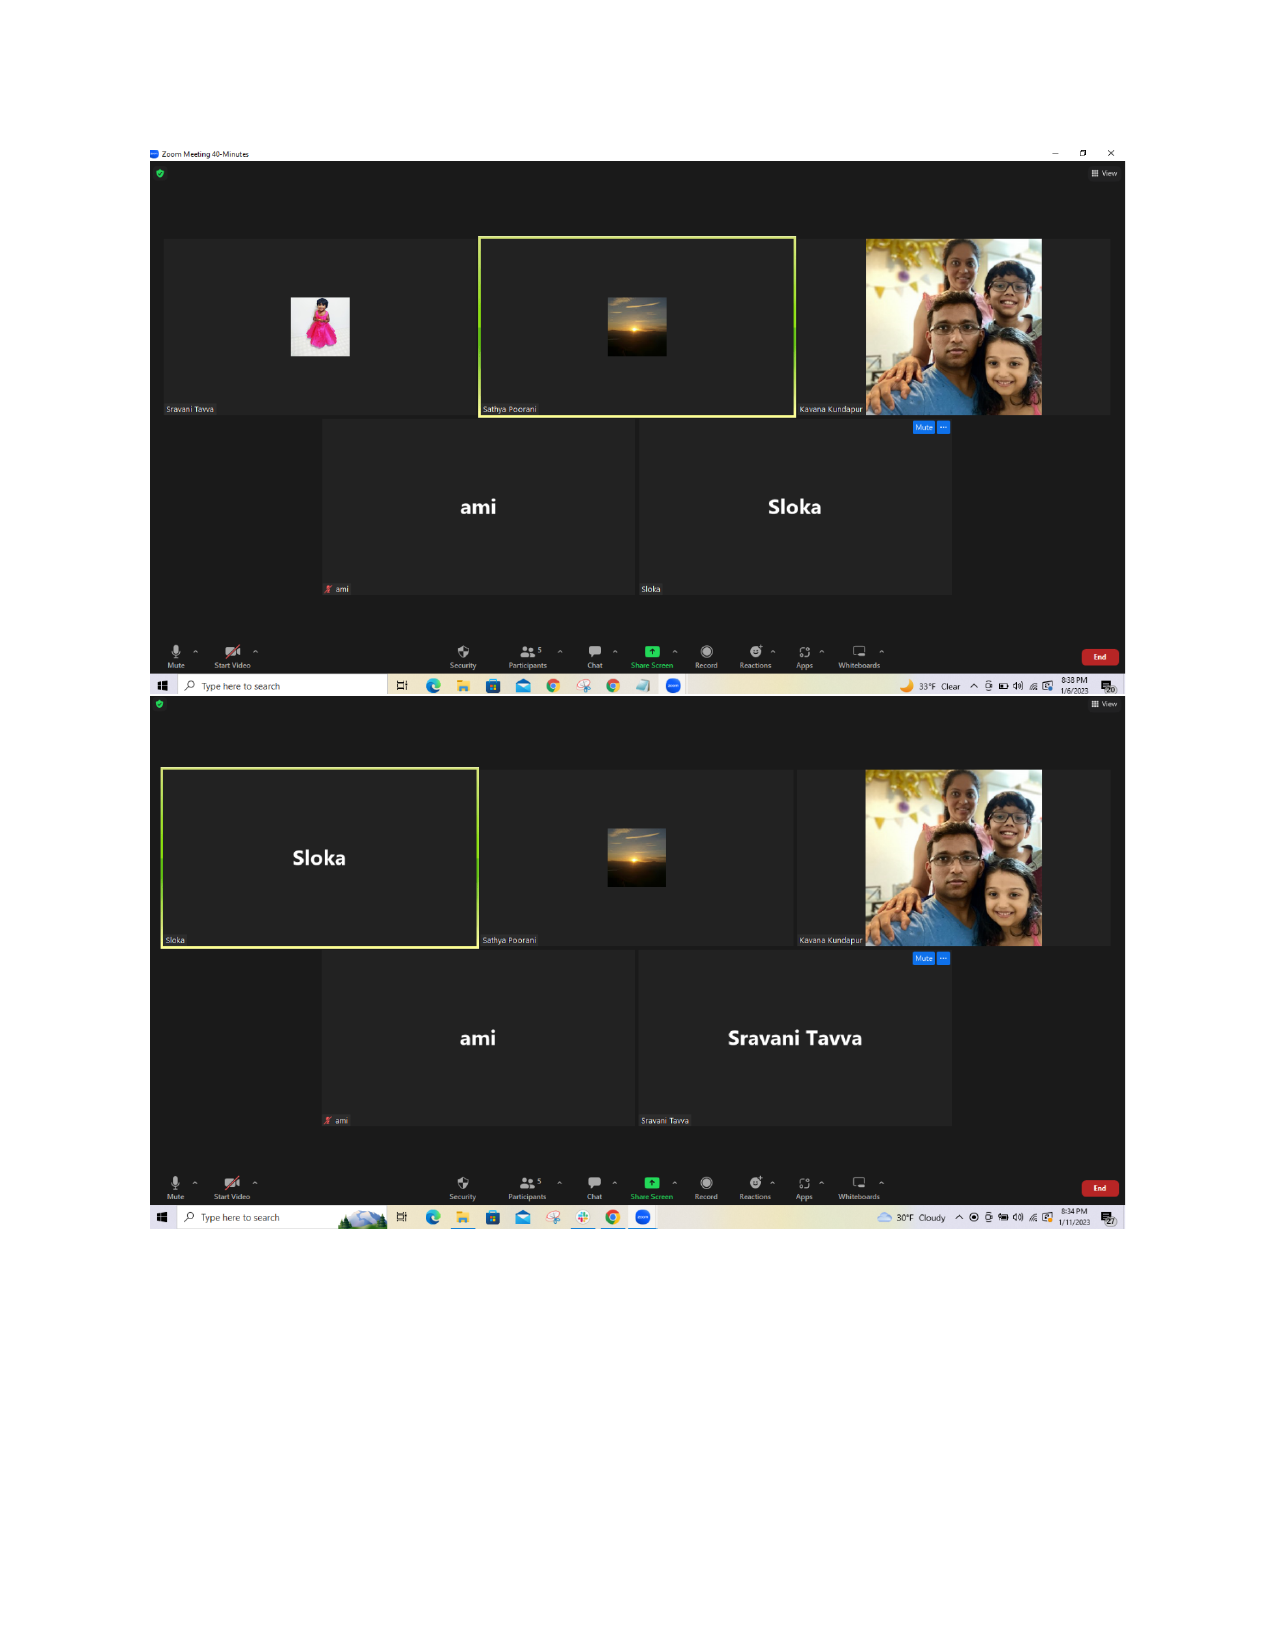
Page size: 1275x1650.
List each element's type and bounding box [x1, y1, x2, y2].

picture [150, 696, 1125, 1229]
picture [150, 150, 1125, 694]
